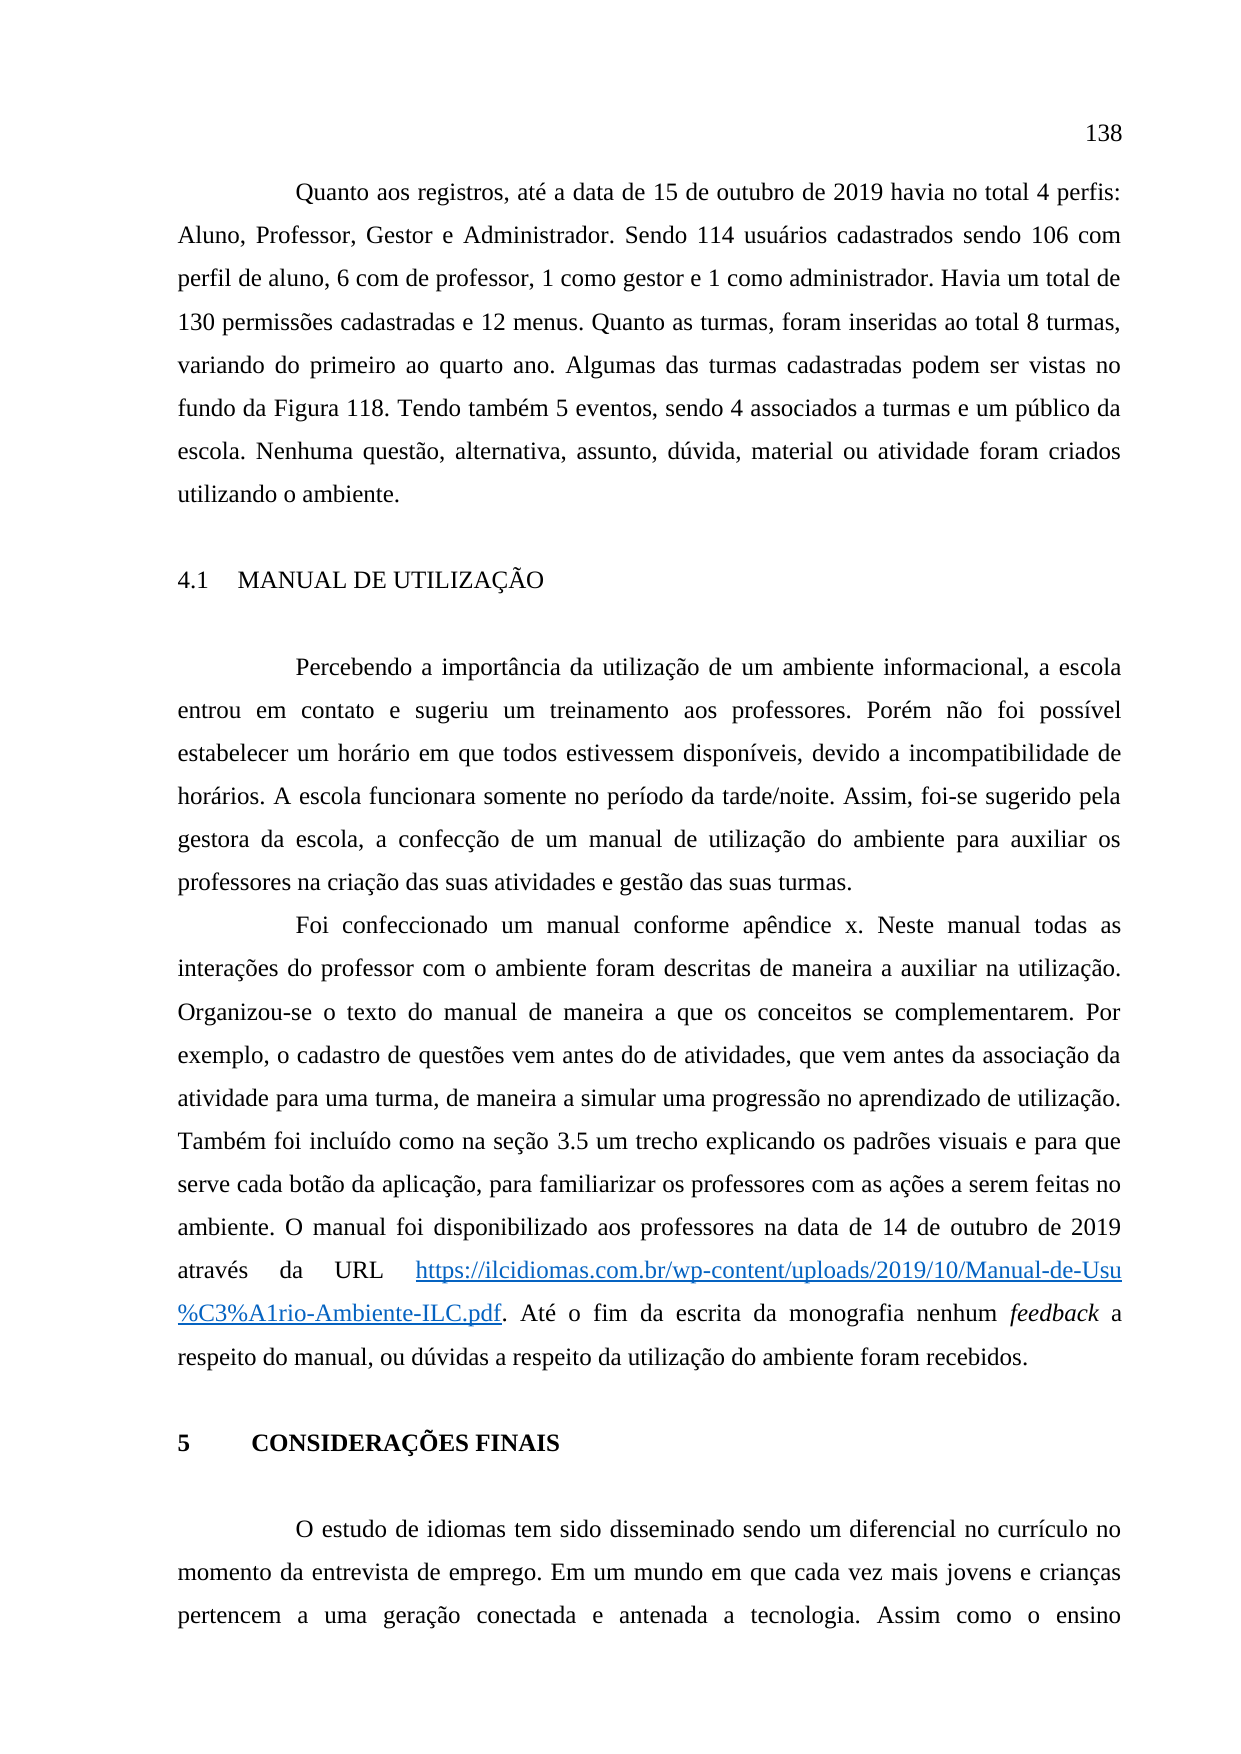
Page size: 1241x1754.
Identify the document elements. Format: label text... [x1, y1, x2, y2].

text Quanto aos registros, até a data de 15 de outubro de 2019 havia no total 4 perfis: Aluno, Professor, Gestor e Administrador. Sendo 114 usuários cadastrados sendo 106 com perfil de aluno, 6 com de professor, 1 como gestor e 1 como administrador. Havia um total de 130 permissões cadastradas e 12 menus. Quanto as turmas, foram inseridas ao total 8 turmas, variando do primeiro ao quarto ano. Algumas das turmas cadastradas podem ser vistas no fundo da Figura 118. Tendo também 5 eventos, sendo 4 associados a turmas e um público da escola. Nenhuma questão, alternativa, assunto, dúvida, material ou atividade foram criados utilizando o ambiente. [177, 177, 1122, 508]
text Foi confeccionado um manual conforme apêndice x. Neste manual todas as interações do professor com o ambiente foram descritas de maneira a auxiliar na utilização. Organizou-se o texto do manual de maneira a que os conceitos se complementarem. Por exemplo, o cadastro de questões vem antes do de atividades, que vem antes da associação da atividade para uma turma, de maneira a simular uma progressão no aprendizado de utilização. Também foi incluído como na seção 3.5 um trecho explicando os padrões visuais e para que serve cada botão da aplicação, para familiarizar os professores com as ações a serem feitas no ambiente. O manual foi disponibilizado aos professores na data de 14 de outubro de 2019 através da URL https://ilcidiomas.com.br/wp-content/uploads/2019/10/Manual-de-Usu%C3%A1rio-Ambiente-ILC.pdf. Até o fim da escrita da monografia nenhum feedback a respeito do manual, ou dúvidas a respeito da utilização do ambiente foram recebidos. [177, 910, 1122, 1370]
text Percebendo a importância da utilização de um ambiente informacional, a escola entrou em contato e sugeriu um treinamento aos professores. Porém não foi possível estabelecer um horário em que todos estivessem disponíveis, devido a incompatibilidade de horários. A escola funcionara somente no período da tarde/noite. Assim, foi-se sugerido pela gestora da escola, a confecção de um manual de utilização do ambiente para auxiliar os professores na criação das suas atividades e gestão das suas turmas. [177, 652, 1122, 896]
subtitle Considerações finais [177, 1428, 1122, 1457]
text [177, 1514, 1122, 1629]
subtitle MAnual de utilização [177, 565, 1122, 594]
